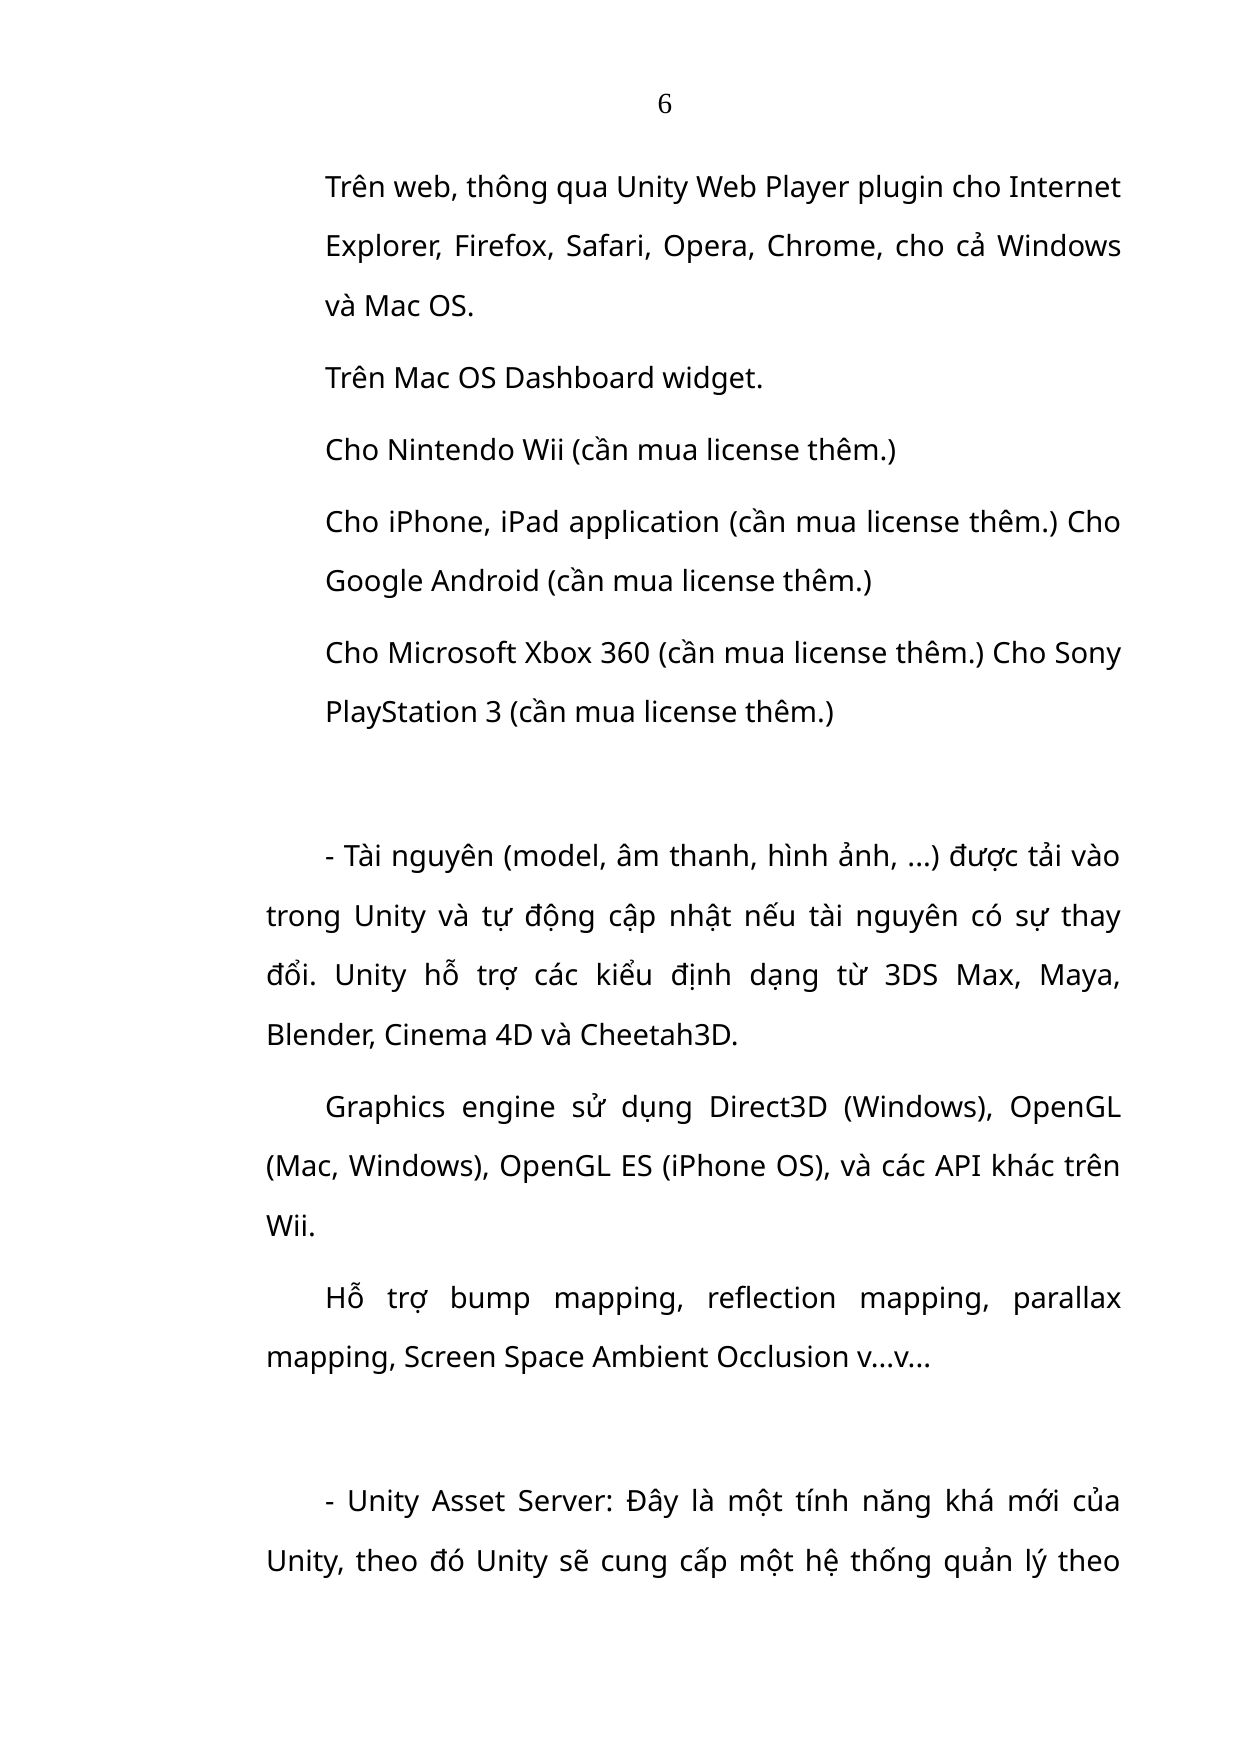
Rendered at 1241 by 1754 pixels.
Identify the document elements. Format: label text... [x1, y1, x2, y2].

text Cho Microsoft Xbox 360 (cần mua license thêm.) Cho Sony PlayStation 3 (cần mua license thêm.) [325, 632, 1122, 731]
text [266, 1481, 1122, 1580]
text Trên Mac OS Dashboard widget. [325, 357, 1122, 397]
text Graphics engine sử dụng Direct3D (Windows), OpenGL (Mac, Windows), OpenGL ES (iPhone OS), và các API khác trên Wii. [266, 1086, 1122, 1245]
text Hỗ trợ bump mapping, reflection mapping, parallax mapping, Screen Space Ambient Occlusion v...v... [266, 1277, 1122, 1376]
text Cho iPhone, iPad application (cần mua license thêm.) Cho Google Android (cần mua license thêm.) [325, 501, 1122, 600]
text Trên web, thông qua Unity Web Player plugin cho Internet Explorer, Firefox, Safari, Opera, Chrome, cho cả Windows và Mac OS. [325, 166, 1122, 324]
text Cho Nintendo Wii (cần mua license thêm.) [325, 429, 1122, 468]
text - Tài nguyên (model, âm thanh, hình ảnh, ...) được tải vào trong Unity và tự động cập nhật nếu tài nguyên có sự thay đổi. Unity hỗ trợ các kiểu định dạng từ 3DS Max, Maya, Blender, Cinema 4D và Cheetah3D. [266, 836, 1122, 1054]
